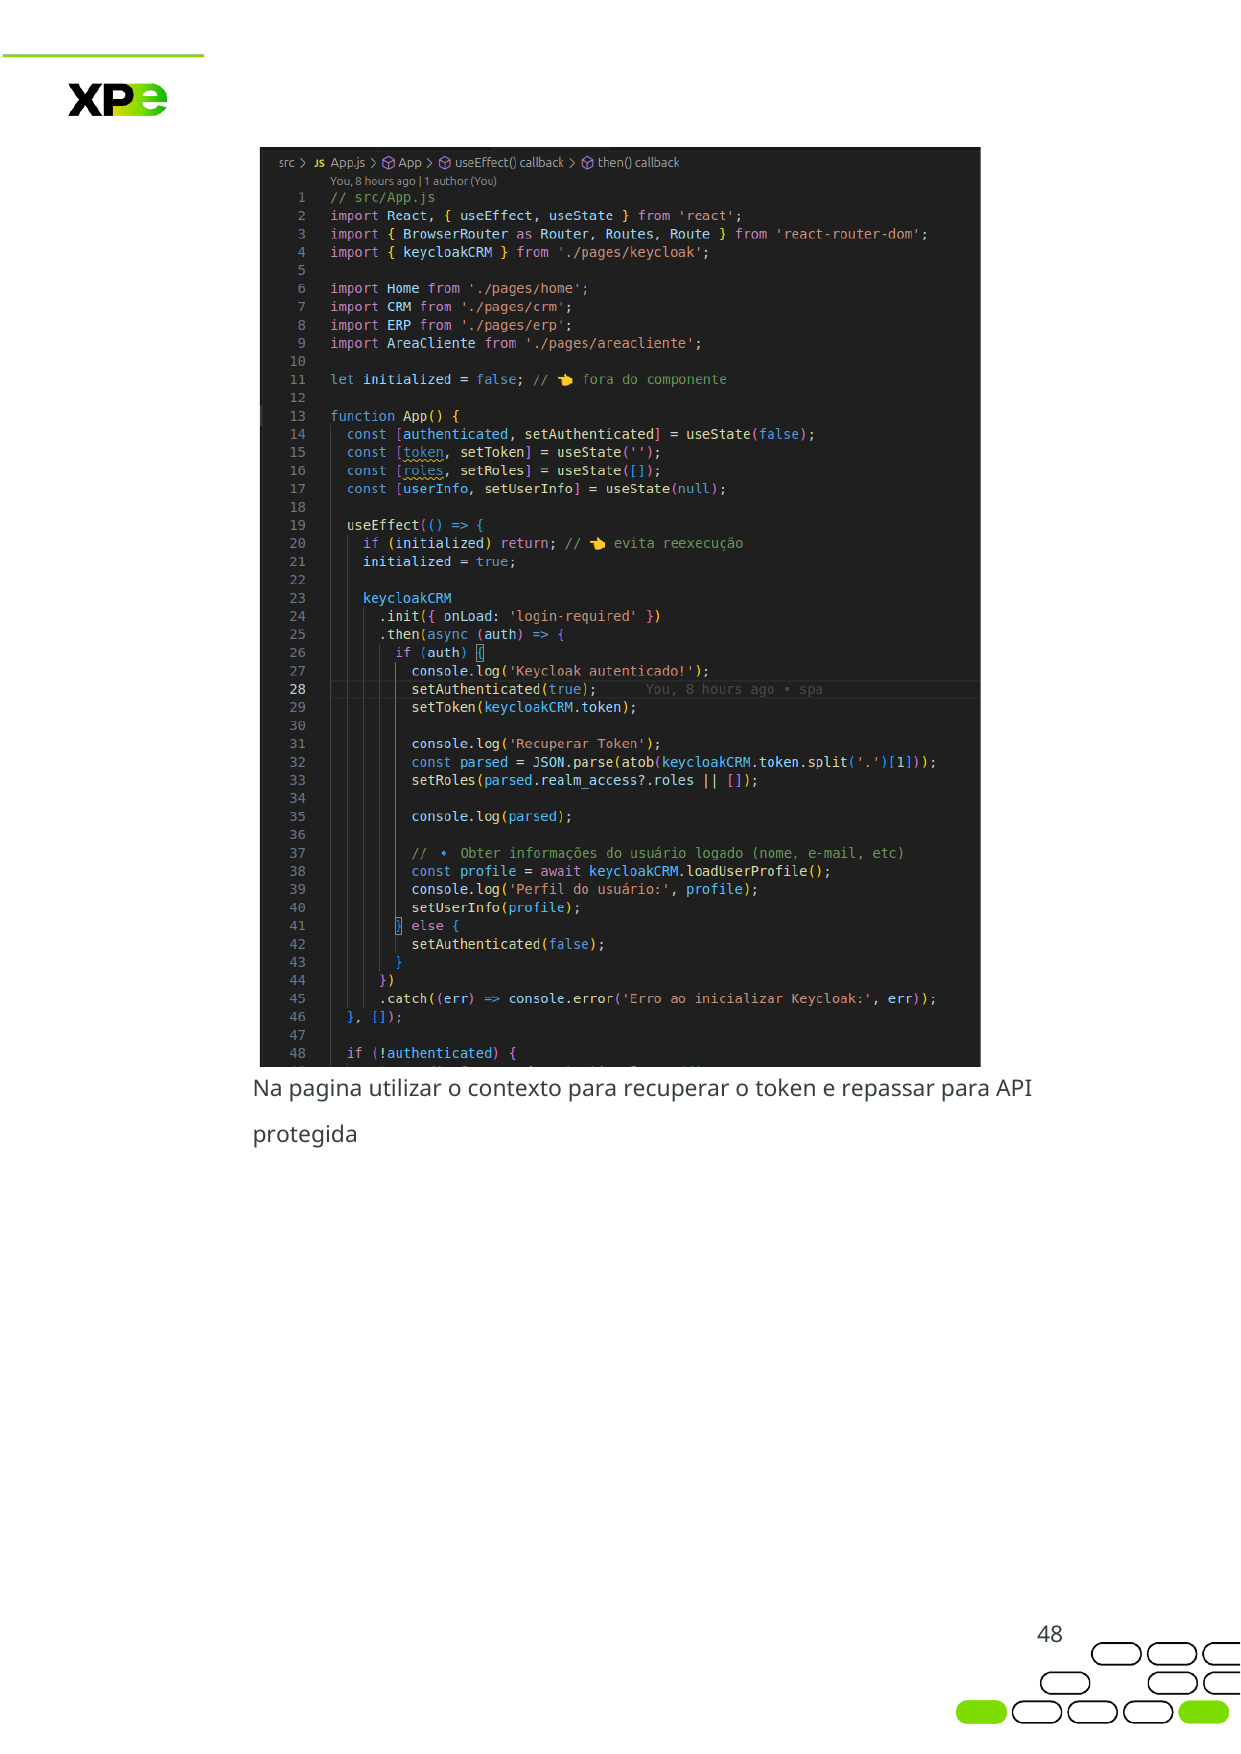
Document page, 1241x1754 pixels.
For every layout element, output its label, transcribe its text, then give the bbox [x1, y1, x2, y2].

list Na pagina utilizar o contexto para recuperar o token e repassar para API protegida [252, 1071, 1063, 1149]
picture [2, 51, 205, 148]
picture [259, 147, 981, 1067]
picture [955, 1642, 1241, 1724]
